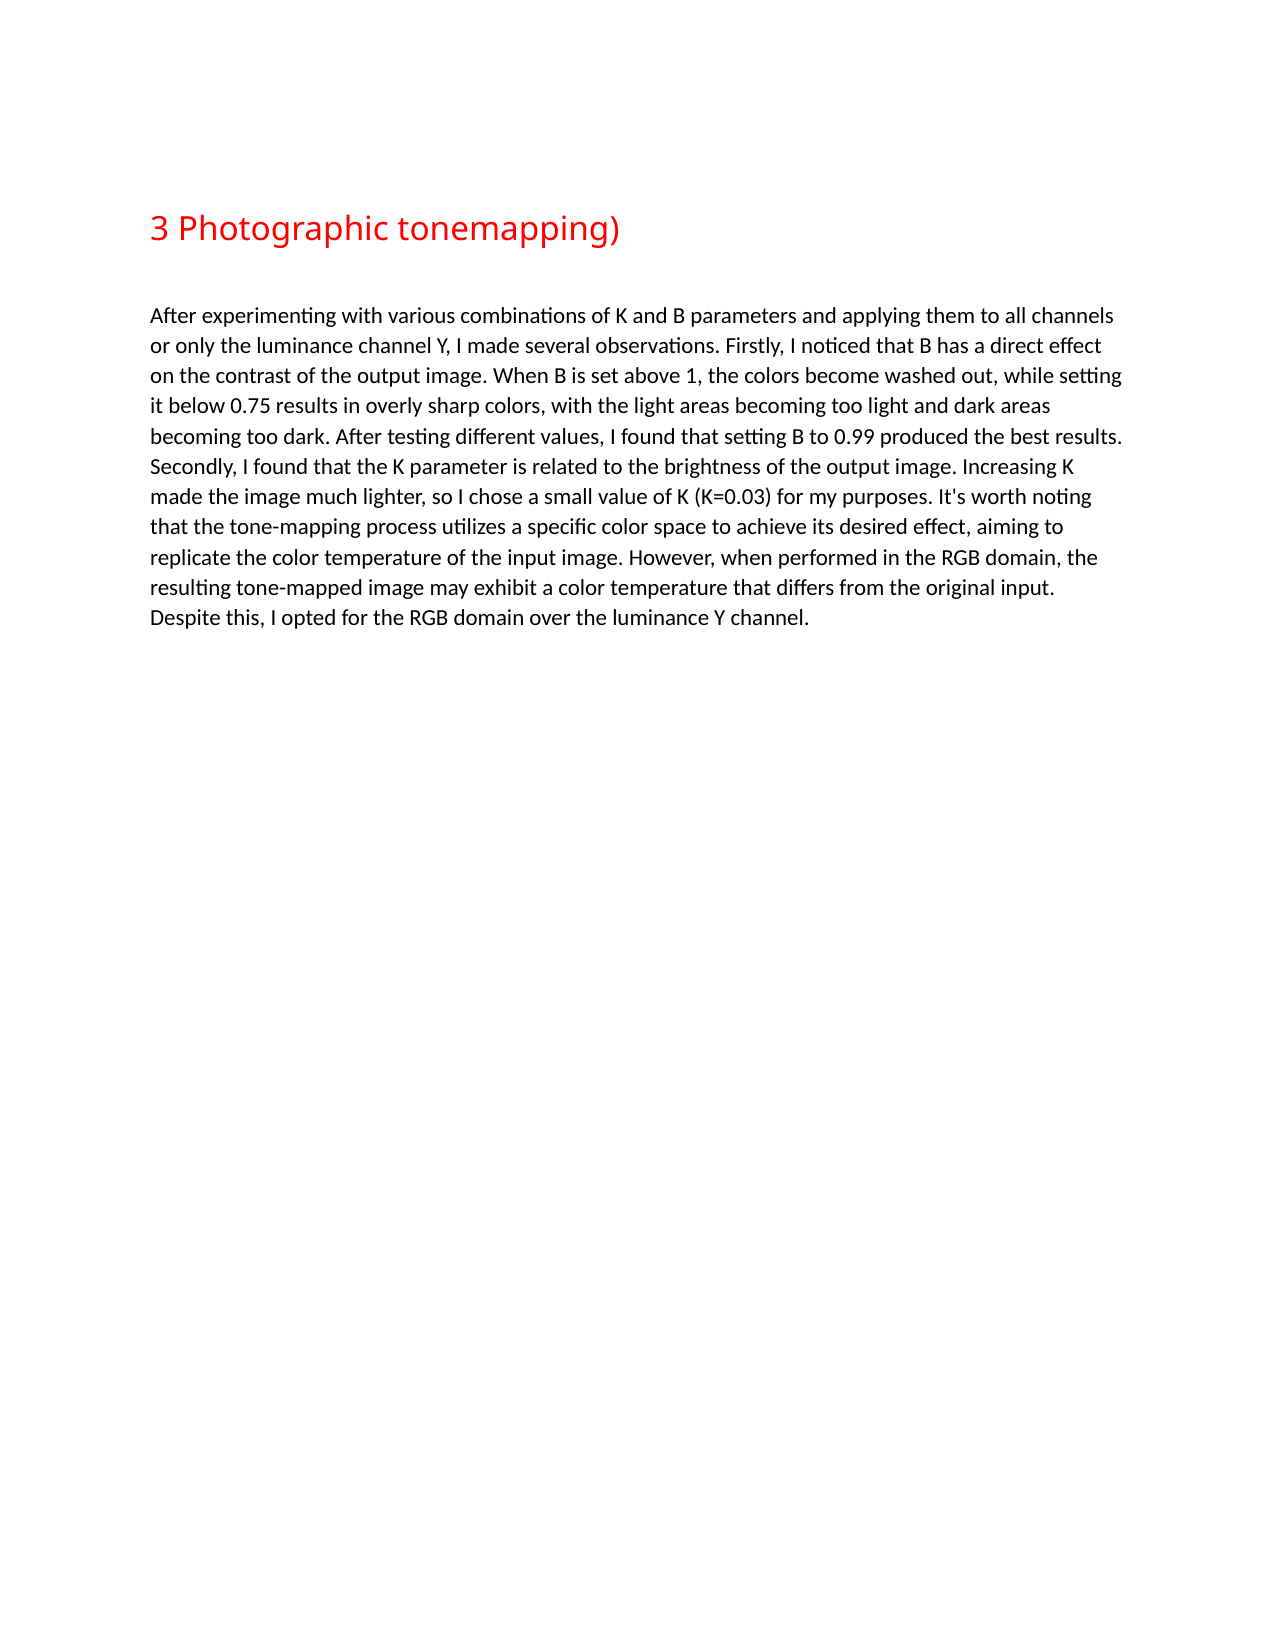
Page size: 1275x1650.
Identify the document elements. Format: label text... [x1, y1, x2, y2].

text After experimenting with various combinations of K and B parameters and applying them to all channels or only the luminance channel Y, I made several observations. Firstly, I noticed that B has a direct effect on the contrast of the output image. When B is set above 1, the colors become washed out, while setting it below 0.75 results in overly sharp colors, with the light areas becoming too light and dark areas becoming too dark. After testing different values, I found that setting B to 0.99 produced the best results. Secondly, I found that the K parameter is related to the brightness of the output image. Increasing K made the image much lighter, so I chose a small value of K (K=0.03) for my purposes. It's worth noting that the tone-mapping process utilizes a specific color space to achieve its desired effect, aiming to replicate the color temperature of the input image. However, when performed in the RGB domain, the resulting tone-mapped image may exhibit a color temperature that differs from the original input. Despite this, I opted for the RGB domain over the luminance Y channel. [150, 301, 1125, 631]
subtitle 3 Photographic tonemapping) [150, 205, 1125, 251]
